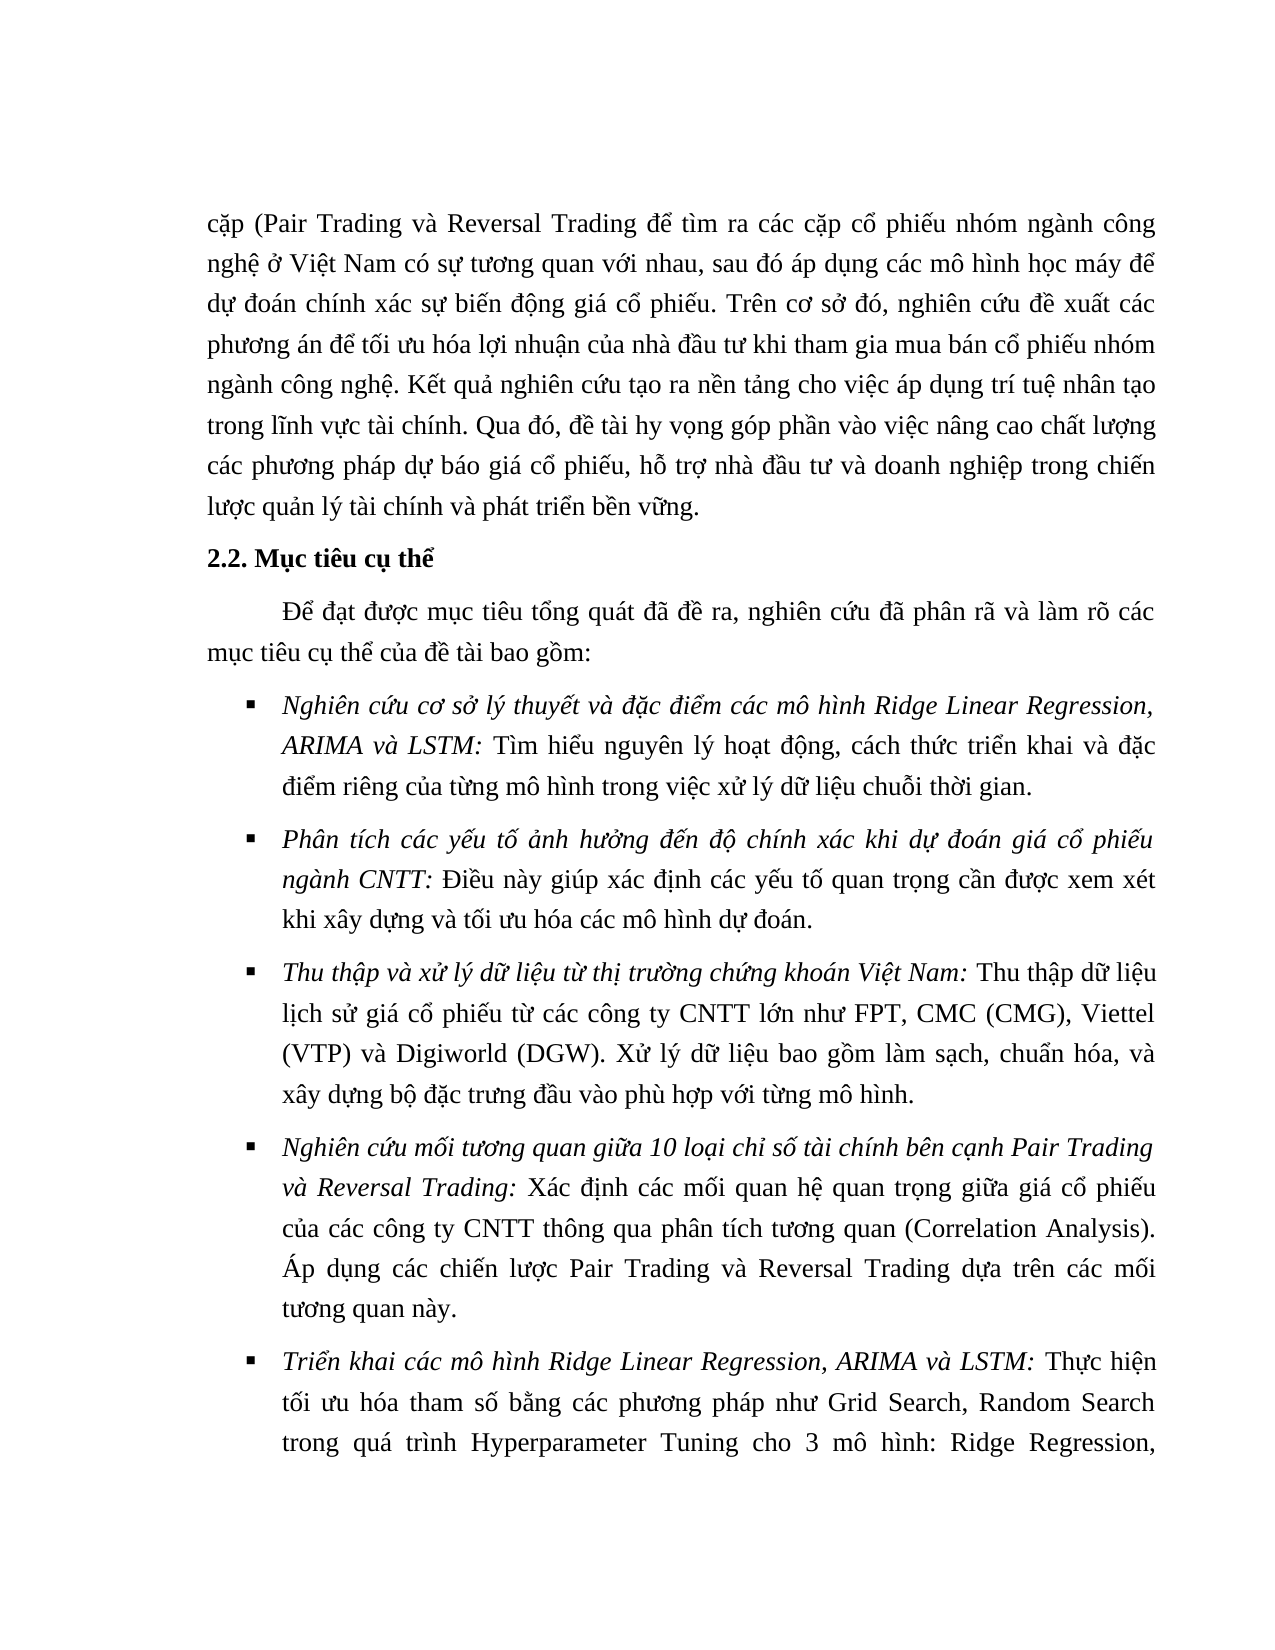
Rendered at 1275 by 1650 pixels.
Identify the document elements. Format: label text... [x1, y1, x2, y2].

list Nghiên cứu mối tương quan giữa 10 loại chỉ số tài chính bên cạnh Pair Trading và Reversal Trading: Xác định các mối quan hệ quan trọng giữa giá cổ phiếu của các công ty CNTT thông qua phân tích tương quan (Correlation Analysis). Áp dụng các chiến lược Pair Trading và Reversal Trading dựa trên các mối tương quan này. [244, 1131, 1157, 1324]
list Thu thập và xử lý dữ liệu từ thị trường chứng khoán Việt Nam: Thu thập dữ liệu lịch sử giá cổ phiếu từ các công ty CNTT lớn như FPT, CMC (CMG), Viettel (VTP) và Digiworld (DGW). Xử lý dữ liệu bao gồm làm sạch, chuẩn hóa, và xây dựng bộ đặc trưng đầu vào phù hợp với từng mô hình. [244, 957, 1157, 1109]
text , mục tiêu của đề tài bao gồm: [207, 596, 1157, 667]
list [244, 1346, 1157, 1458]
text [207, 207, 1157, 521]
list Phân tích các yếu tố ảnh hưởng đến độ chính xác khi dự đoán giá cổ phiếu ngành CNTT: Điều này giúp xác định các yếu tố quan trọng cần được xem xét khi xây dựng và tối ưu hóa các mô hình dự đoán. [244, 823, 1157, 935]
list Nghiên cứu cơ sở lý thuyết và đặc điểm các mô hình Ridge Linear Regression, ARIMA và LSTM: Tìm hiểu nguyên lý hoạt động, cách thức triển khai và đặc điểm riêng của từng mô hình trong việc xử lý dữ liệu chuỗi thời gian. [244, 689, 1157, 801]
